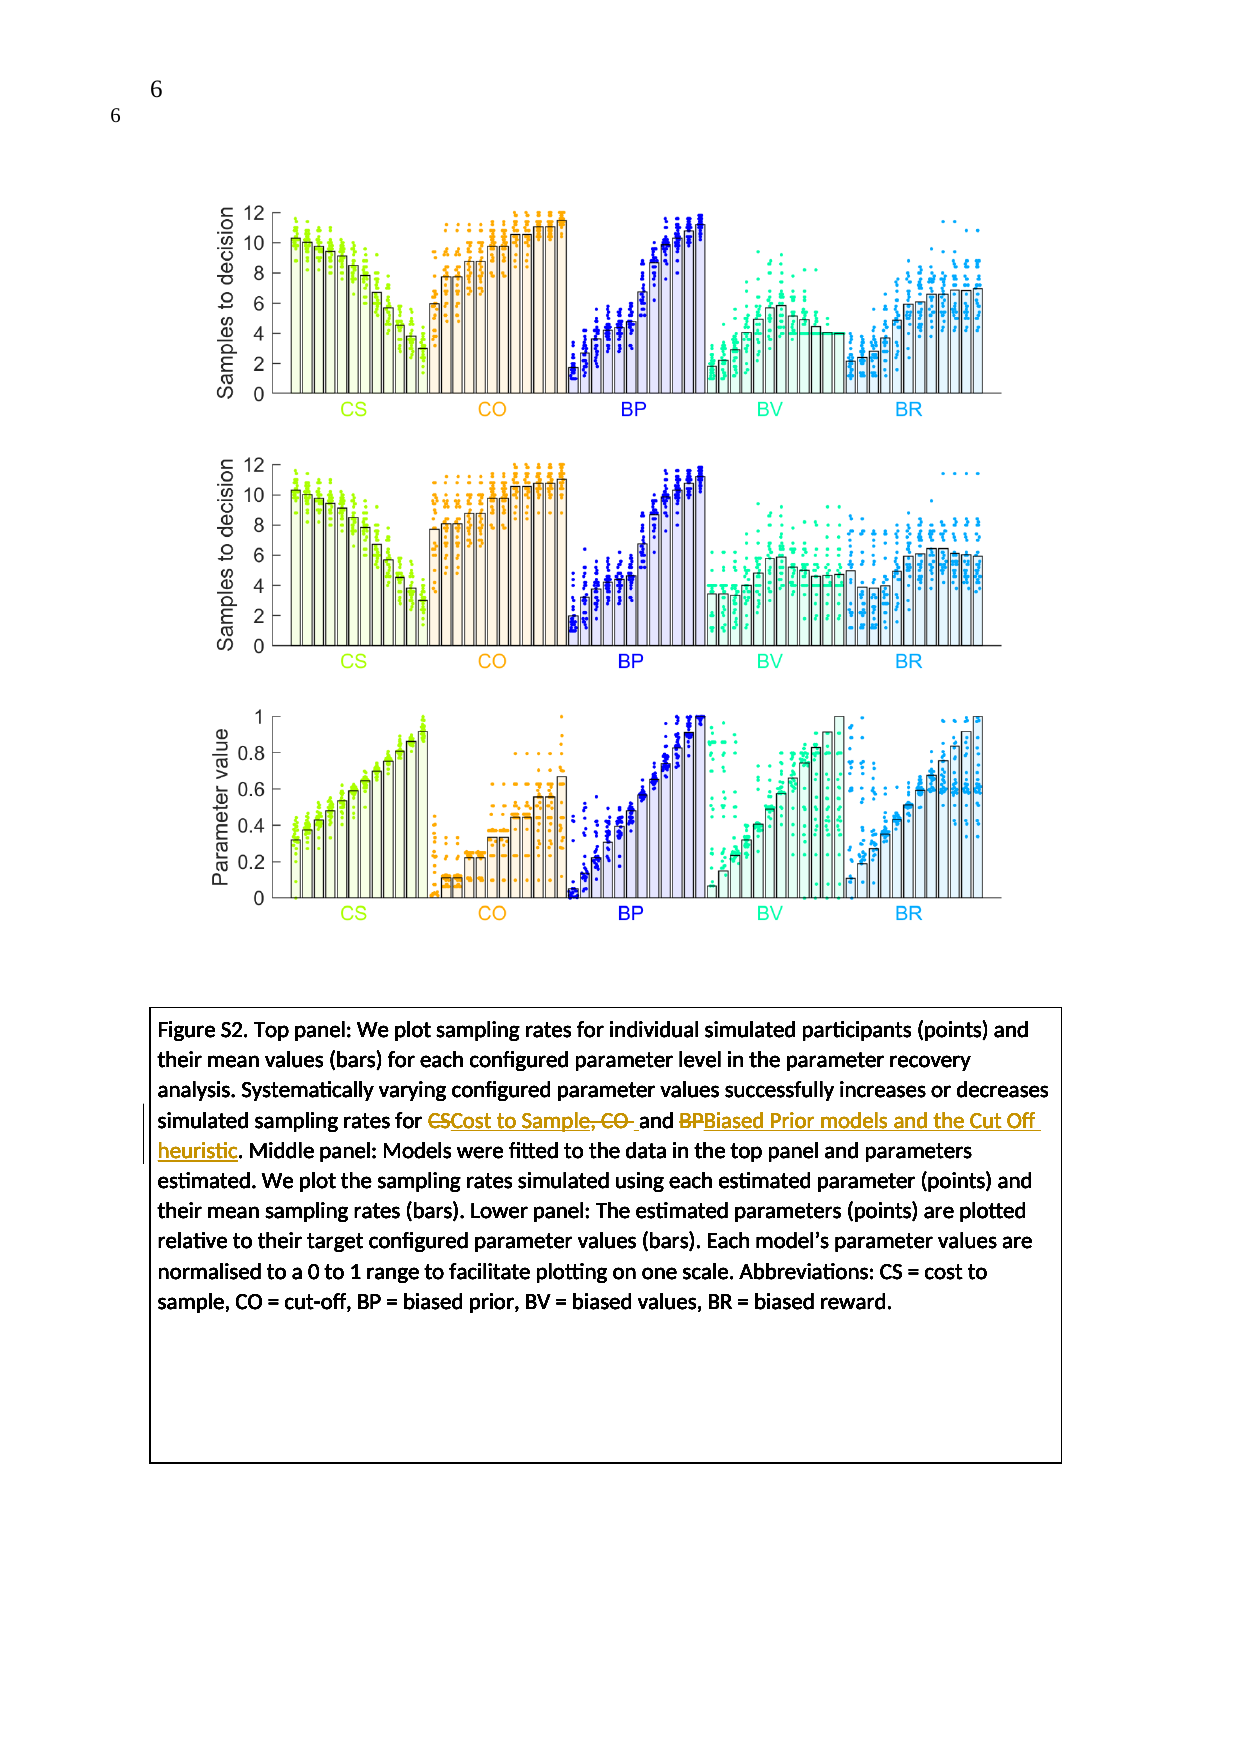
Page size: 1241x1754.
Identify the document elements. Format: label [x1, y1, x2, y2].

picture [150, 149, 1090, 990]
